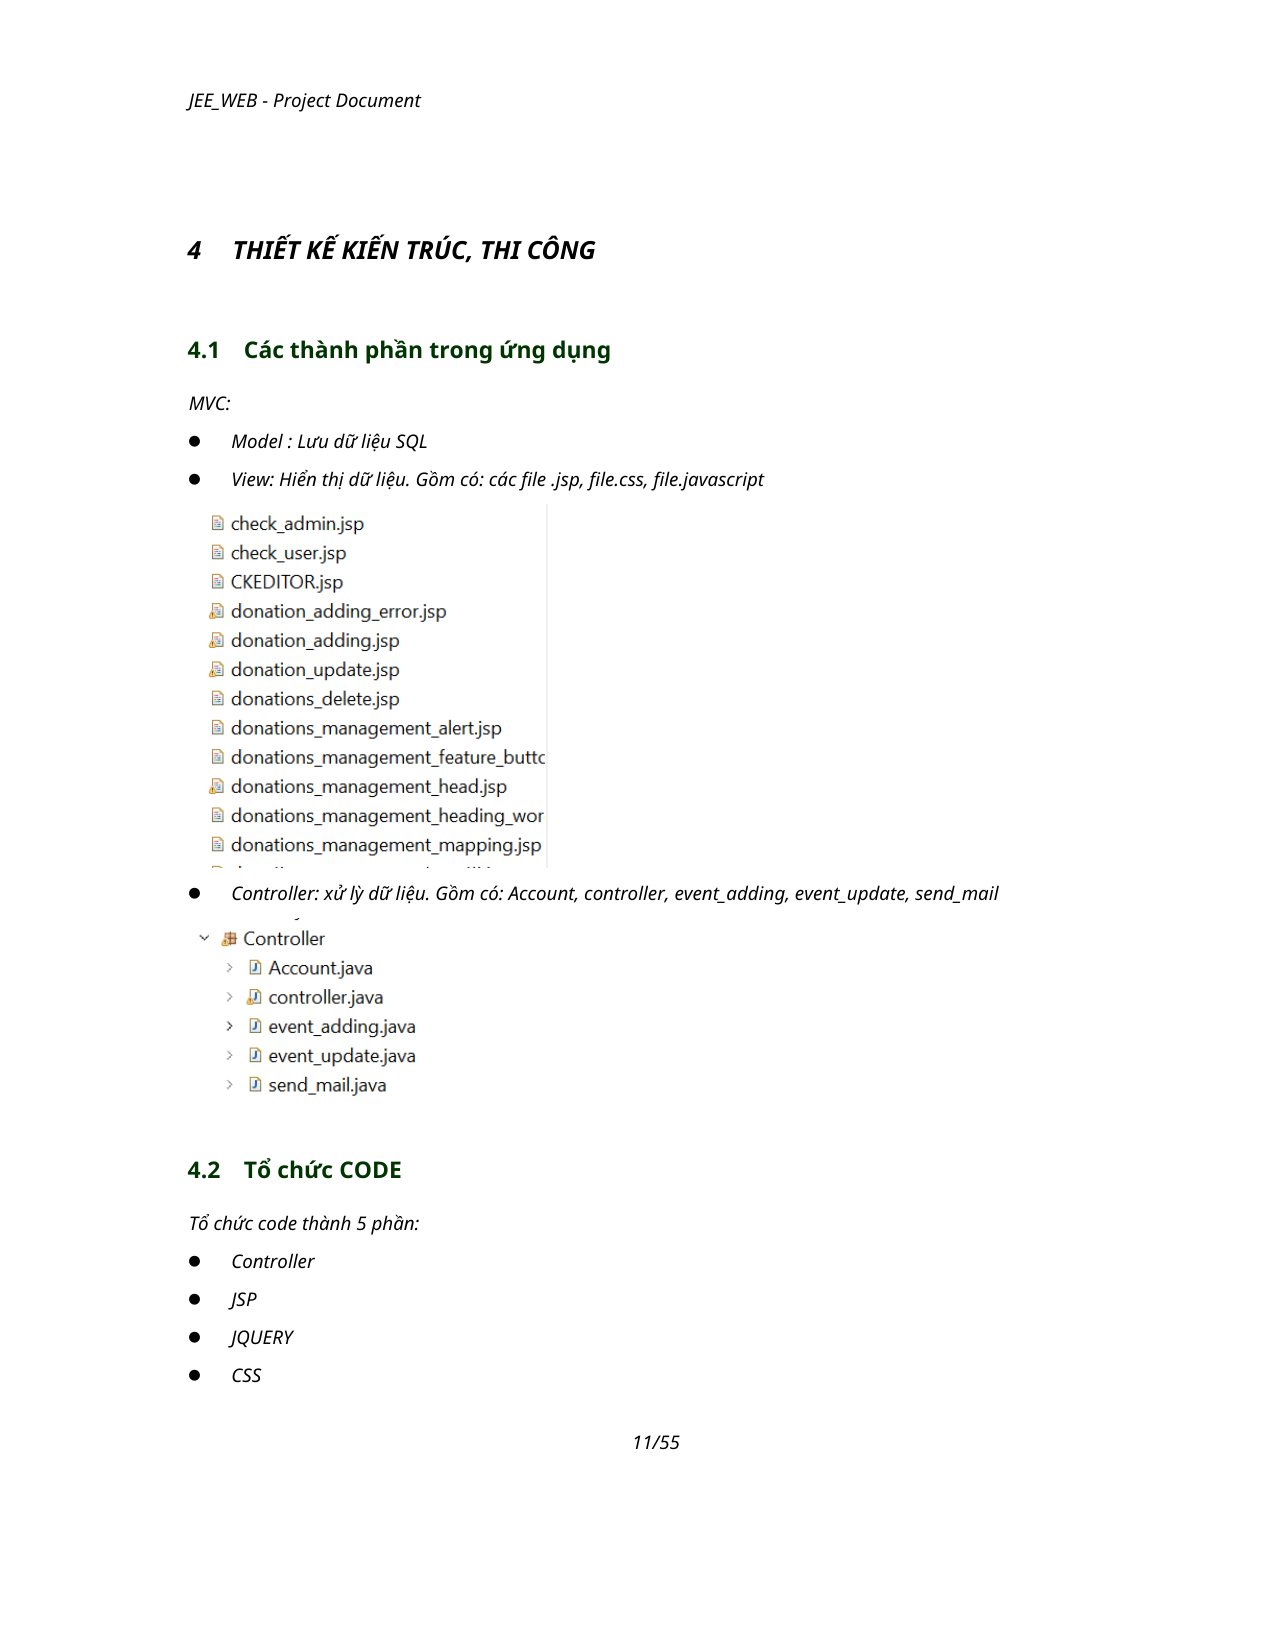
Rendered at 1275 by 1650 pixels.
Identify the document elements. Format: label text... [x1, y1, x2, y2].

text Tổ chức code thành 5 phần: [188, 1210, 1125, 1235]
list View: Hiển thị dữ liệu. Gồm có: các file .jsp, file.css, file.javascript [187, 466, 1125, 492]
subtitle THIẾT KẾ KIẾN TRÚC, THI CÔNG [187, 233, 1125, 267]
picture [187, 918, 464, 1104]
list CSS [187, 1362, 1125, 1387]
picture [187, 504, 548, 868]
subtitle Tổ chức CODE [187, 1154, 1125, 1185]
text MVC: [188, 390, 1125, 416]
list JSP [187, 1286, 1125, 1311]
subtitle Các thành phần trong ứng dụng [187, 334, 1125, 365]
list Model : Lưu dữ liệu SQL [187, 428, 1125, 454]
list Controller [187, 1248, 1125, 1273]
list JQUERY [187, 1324, 1125, 1349]
list Controller: xử lỳ dữ liệu. Gồm có: Account, controller, event_adding, event_update, send_mail [187, 880, 1125, 906]
